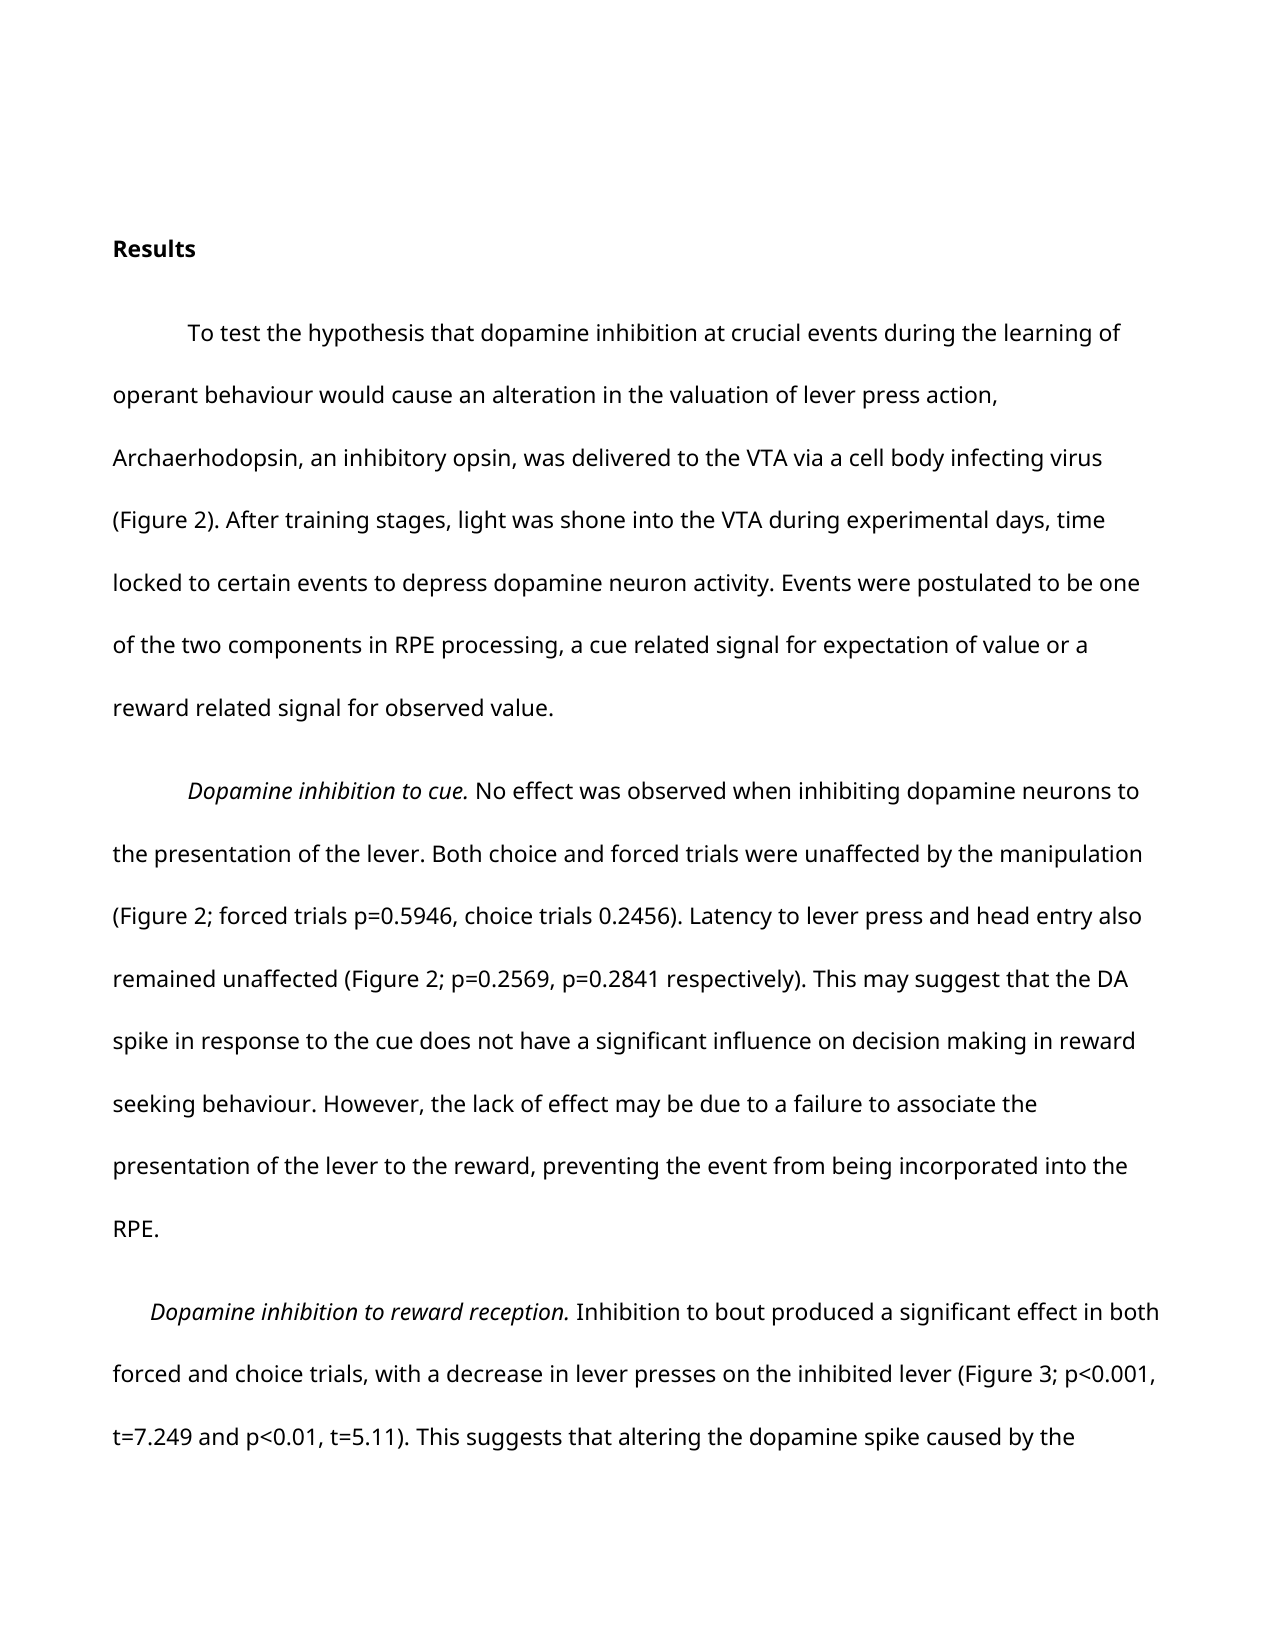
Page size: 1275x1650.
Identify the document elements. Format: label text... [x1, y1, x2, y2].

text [112, 1296, 1162, 1452]
text Results [112, 233, 1162, 264]
text To test the hypothesis that dopamine inhibition at crucial events during the learning of operant behaviour would cause an alteration in the valuation of lever press action, Archaerhodopsin, an inhibitory opsin, was delivered to the VTA via a cell body infecting virus (Figure 2). After training stages, light was shone into the VTA during experimental days, time locked to certain events to depress dopamine neuron activity. Events were postulated to be one of the two components in RPE processing, a cue related signal for expectation of value or a reward related signal for observed value. [112, 317, 1162, 723]
text Dopamine inhibition to cue. No effect was observed when inhibiting dopamine neurons to the presentation of the lever. Both choice and forced trials were unaffected by the manipulation (Figure 2; forced trials p=0.5946, choice trials 0.2456). Latency to lever press and head entry also remained unaffected (Figure 2; p=0.2569, p=0.2841 respectively). This may suggest that the DA spike in response to the cue does not have a significant influence on decision making in reward seeking behaviour. However, the lack of effect may be due to a failure to associate the presentation of the lever to the reward, preventing the event from being incorporated into the RPE. [112, 775, 1162, 1244]
